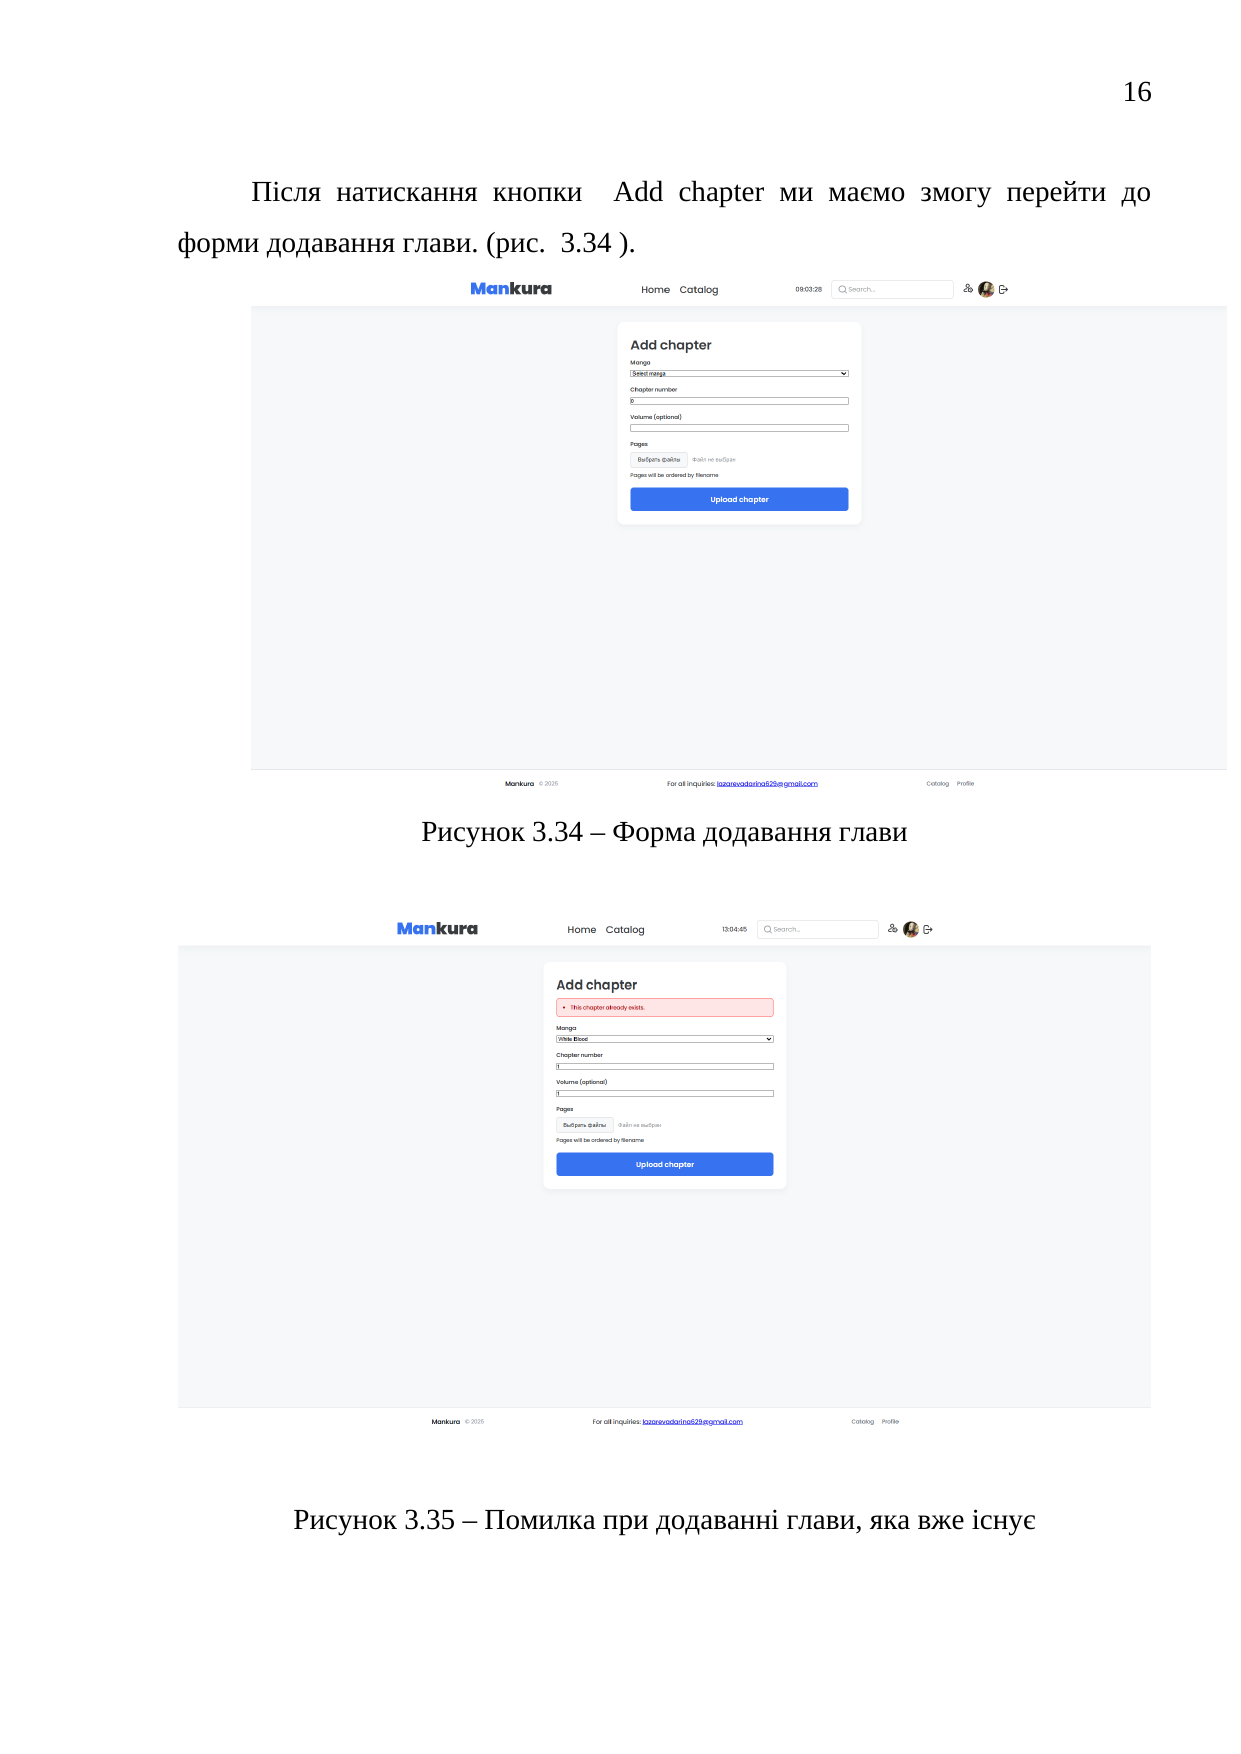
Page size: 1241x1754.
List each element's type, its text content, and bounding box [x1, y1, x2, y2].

picture [251, 274, 1227, 797]
picture [178, 914, 1151, 1435]
text Рисунок 3.34 – Форма додавання глави [177, 814, 1152, 847]
text Після натискання кнопки Add chapter ми маємо змогу перейти до форми додавання глави. (рис. 3.34 ). [177, 174, 1152, 258]
text Рисунок 3.35 – Помилка при додаванні глави, яка вже існує [177, 1502, 1152, 1535]
